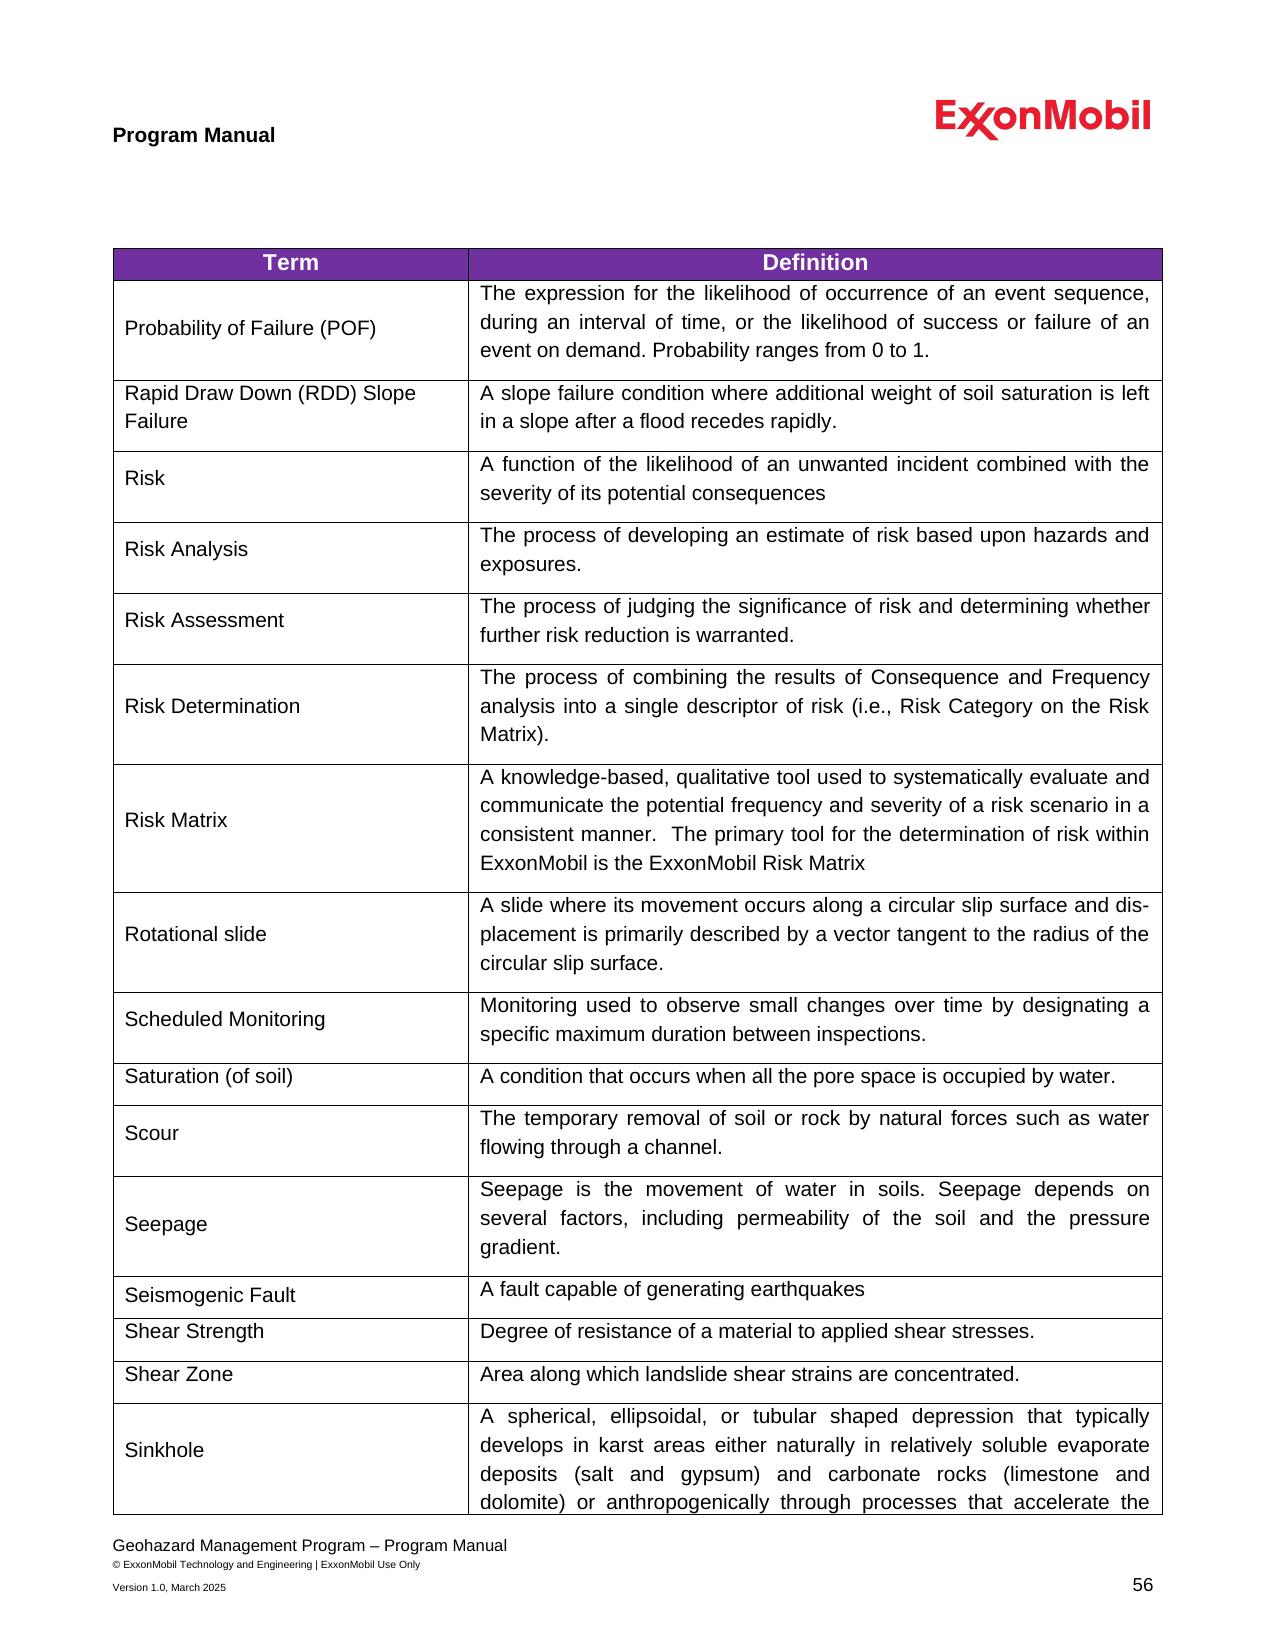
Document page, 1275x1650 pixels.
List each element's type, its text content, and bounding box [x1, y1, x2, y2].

table_cell The process of judging the significance of risk and determining whether further risk reduction is warranted. [469, 594, 1162, 664]
table_cell A knowledge-based, qualitative tool used to systematically evaluate and communicate the potential frequency and severity of a risk scenario in a consistent manner. The primary tool for the determination of risk within ExxonMobil is the ExxonMobil Risk Matrix [469, 765, 1162, 892]
table_cell The temporary removal of soil or rock by natural forces such as water flowing through a channel. [469, 1106, 1162, 1176]
table_cell A function of the likelihood of an unwanted incident combined with the severity of its potential consequences [469, 452, 1162, 522]
table_cell Shear Strength [114, 1319, 468, 1361]
table_cell A condition that occurs when all the pore space is occupied by water. [469, 1064, 1162, 1105]
table_cell Risk Analysis [114, 523, 468, 593]
table_cell Seepage [114, 1177, 468, 1276]
table_cell Scour [114, 1106, 468, 1176]
table_cell Area along which landslide shear strains are concentrated. [469, 1362, 1162, 1403]
table_cell A slide where its movement occurs along a circular slip surface and dis-placement is primarily described by a vector tangent to the radius of the circular slip surface. [469, 893, 1162, 992]
table_cell A fault capable of generating earthquakes [469, 1277, 1162, 1318]
table_cell Probability of Failure (POF) [114, 281, 468, 379]
table_cell Seismogenic Fault [114, 1277, 468, 1318]
table_header Definition [469, 249, 1162, 280]
table_cell Sinkhole [114, 1404, 468, 1514]
table_cell Degree of resistance of a material to applied shear stresses. [469, 1319, 1162, 1361]
table_cell Scheduled Monitoring [114, 993, 468, 1063]
table_cell Saturation (of soil) [114, 1064, 468, 1105]
table_cell Risk [114, 452, 468, 522]
picture [932, 97, 1154, 143]
table_cell Monitoring used to observe small changes over time by designating a specific maximum duration between inspections. [469, 993, 1162, 1063]
table_cell Risk Matrix [114, 765, 468, 892]
table_cell Rotational slide [114, 893, 468, 992]
table_cell Rapid Draw Down (RDD) Slope Failure [114, 381, 468, 451]
table_cell Seepage is the movement of water in soils. Seepage depends on several factors, including permeability of the soil and the pressure gradient. [469, 1177, 1162, 1276]
table_header Term [114, 249, 468, 280]
table_cell The process of developing an estimate of risk based upon hazards and exposures. [469, 523, 1162, 593]
table_cell Shear Zone [114, 1362, 468, 1403]
table_cell The expression for the likelihood of occurrence of an event sequence, during an interval of time, or the likelihood of success or failure of an event on demand. Probability ranges from 0 to 1. [469, 281, 1162, 379]
table_cell Risk Assessment [114, 594, 468, 664]
table_cell Risk Determination [114, 665, 468, 763]
table_cell A slope failure condition where additional weight of soil saturation is left in a slope after a flood recedes rapidly. [469, 381, 1162, 451]
table_cell The process of combining the results of Consequence and Frequency analysis into a single descriptor of risk (i.e., Risk Category on the Risk Matrix). [469, 665, 1162, 763]
